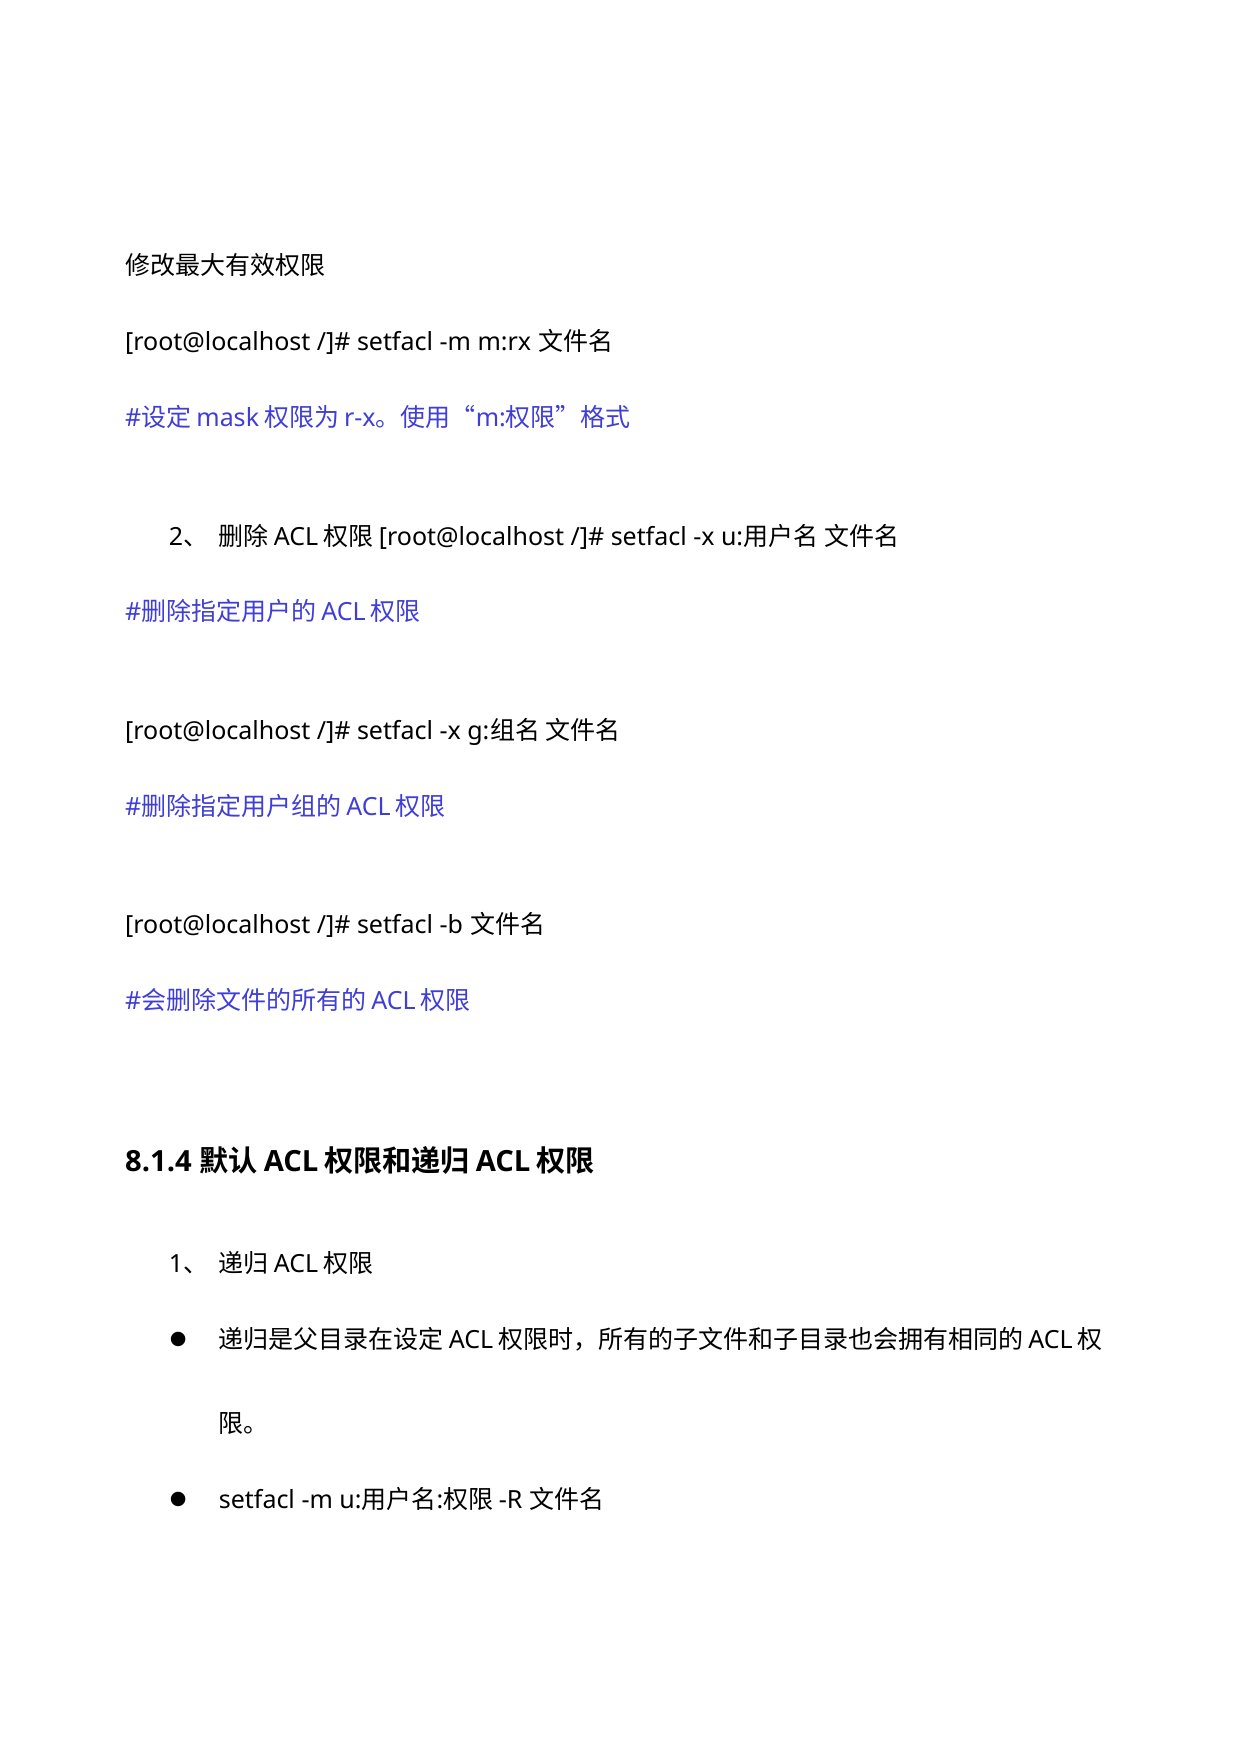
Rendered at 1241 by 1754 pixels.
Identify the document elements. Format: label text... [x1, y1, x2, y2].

list 删除ACL权限 [root@localhost /]# setfacl -x u:用户名 文件名 [169, 502, 1115, 567]
list 递归是父目录在设定ACL权限时，所有的子文件和子目录也会拥有相同的ACL权限。 [169, 1305, 1115, 1454]
text #设定mask权限为r-x。使用“m:权限”格式 [125, 383, 1115, 448]
text 修改最大有效权限 [125, 231, 1115, 296]
text [root@localhost /]# setfacl -x g:组名 文件名 [125, 696, 1115, 761]
text #删除指定用户组的ACL权限 [125, 772, 1115, 837]
list 递归ACL权限 [169, 1229, 1115, 1294]
subtitle 8.1.4 默认ACL权限和递归ACL权限 [125, 1126, 1115, 1191]
text #会删除文件的所有的ACL权限 [125, 966, 1115, 1031]
text [root@localhost /]# setfacl -b 文件名 [125, 890, 1115, 955]
list setfacl -m u:用户名:权限 -R 文件名 [169, 1465, 1115, 1530]
text [root@localhost /]# setfacl -m m:rx 文件名 [125, 307, 1115, 372]
text #删除指定用户的ACL权限 [125, 577, 1115, 642]
